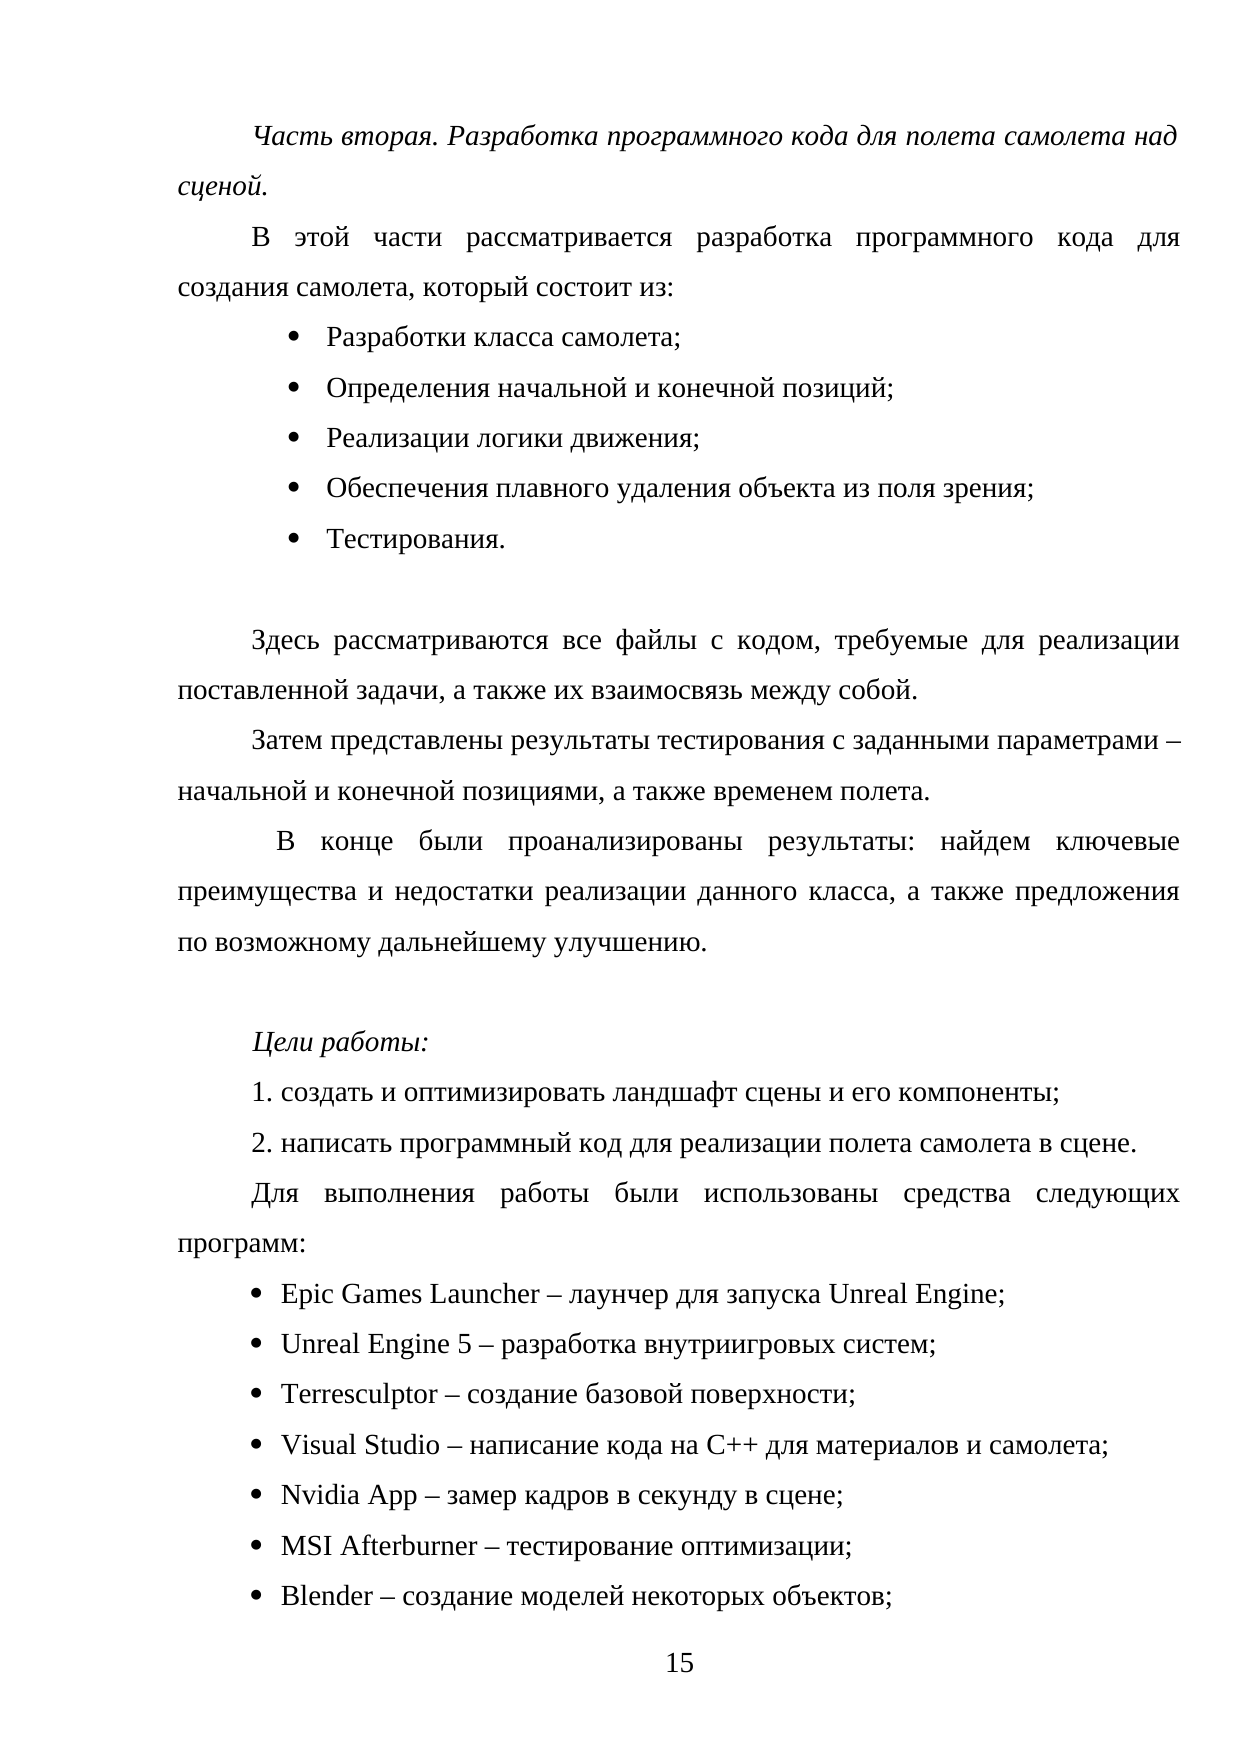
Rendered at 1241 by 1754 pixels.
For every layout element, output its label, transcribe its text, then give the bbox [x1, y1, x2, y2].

list Epic Games Launcher – лаунчер для запуска Unreal Engine; [251, 1276, 1181, 1309]
list Unreal Engine 5 – разработка внутриигровых систем; [251, 1326, 1181, 1360]
text Часть вторая. Разработка программного кода для полета самолета над сценой. [177, 118, 1181, 202]
list Nvidia App – замер кадров в секунду в сцене; [251, 1477, 1181, 1511]
text В этой части рассматривается разработка программного кода для создания самолета, который состоит из: [177, 219, 1181, 303]
list Обеспечения плавного удаления объекта из поля зрения; [288, 471, 1181, 504]
text Здесь рассматриваются все файлы с кодом, требуемые для реализации поставленной задачи, а также их взаимосвязь между собой. [177, 622, 1181, 706]
text Затем представлены результаты тестирования с заданными параметрами – начальной и конечной позициями, а также временем полета. [177, 722, 1181, 806]
text Цели работы: [177, 1024, 1181, 1058]
list Определения начальной и конечной позиций; [288, 370, 1181, 403]
list MSI Afterburner – тестирование оптимизации; [251, 1528, 1181, 1562]
list Terresculptor – создание базовой поверхности; [251, 1377, 1181, 1410]
list Тестирования. [288, 521, 1181, 555]
text В конце были проанализированы результаты: найдем ключевые преимущества и недостатки реализации данного класса, а также предложения по возможному дальнейшему улучшению. [177, 823, 1181, 957]
list Visual Studio – написание кода на C++ для материалов и самолета; [251, 1427, 1181, 1461]
list написать программный код для реализации полета самолета в сцене. [251, 1125, 1181, 1158]
list Реализации логики движения; [288, 420, 1181, 454]
list Blender – создание моделей некоторых объектов; [251, 1578, 1181, 1612]
list Разработки класса самолета; [288, 319, 1181, 353]
list создать и оптимизировать ландшафт сцены и его компоненты; [251, 1074, 1181, 1108]
text Для выполнения работы были использованы средства следующих программ: [177, 1175, 1181, 1259]
